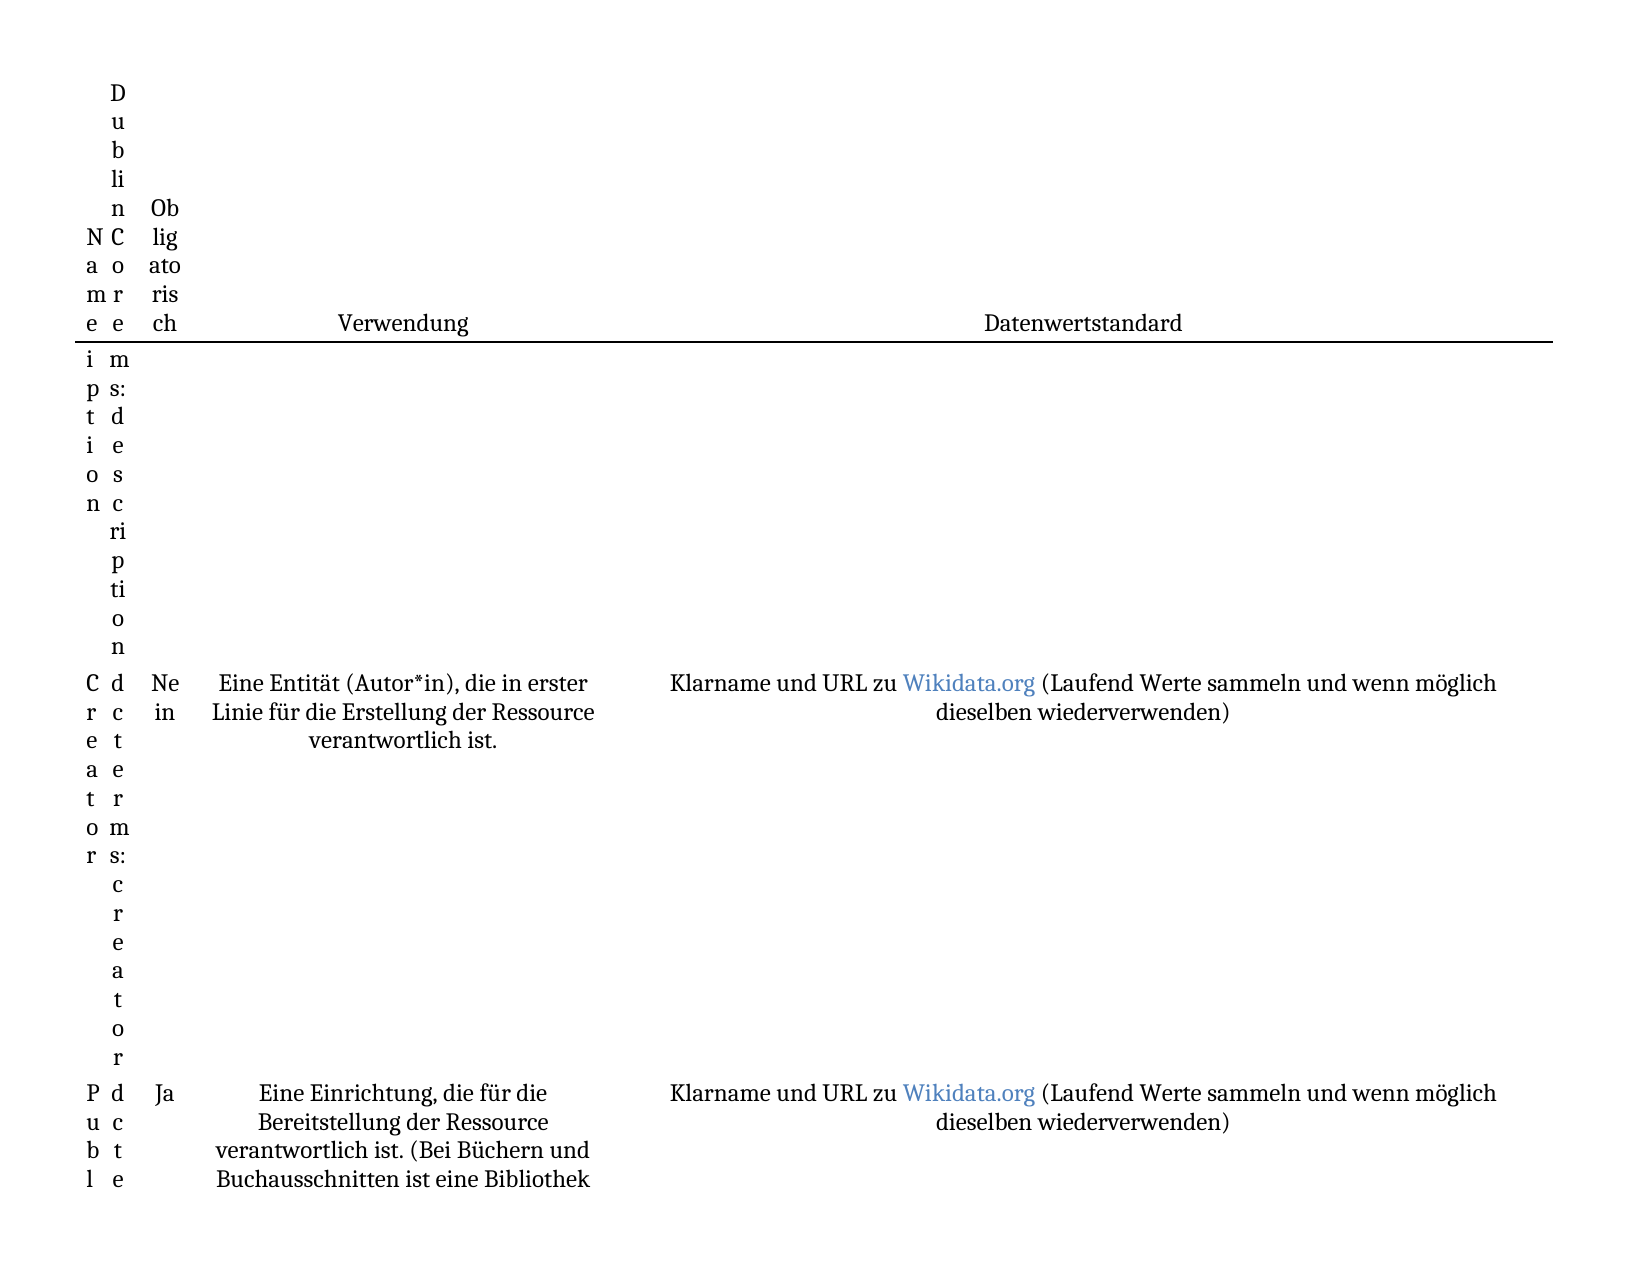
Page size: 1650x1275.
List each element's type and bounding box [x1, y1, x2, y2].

table_header [64, 75, 1564, 1194]
